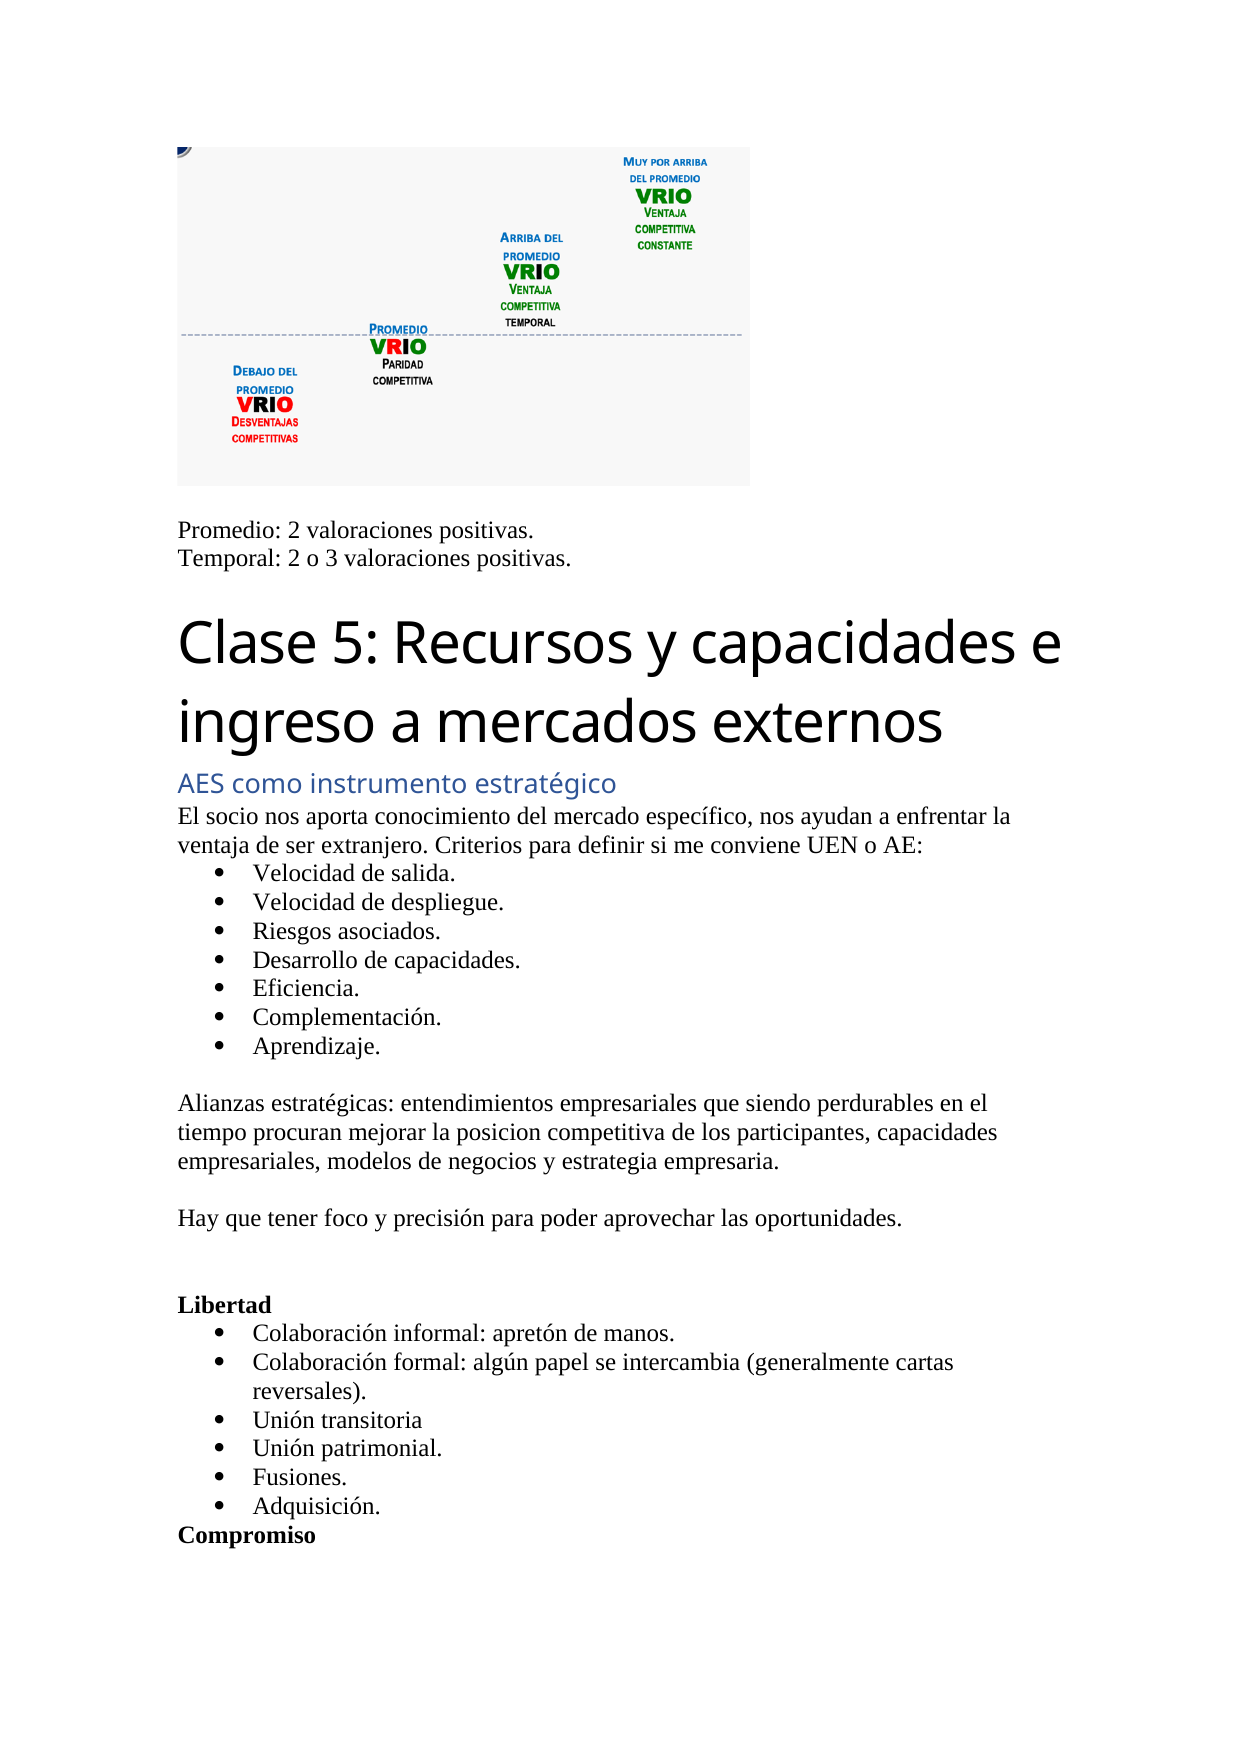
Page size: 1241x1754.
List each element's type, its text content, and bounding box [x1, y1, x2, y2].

picture [177, 147, 750, 486]
list Velocidad de salida. [215, 858, 1063, 887]
subtitle AES como instrumento estratégico [177, 764, 1063, 801]
list Aprendizaje. [215, 1031, 1063, 1060]
list Colaboración informal: apretón de manos. [215, 1318, 1063, 1347]
text Temporal: 2 o 3 valoraciones positivas. [177, 543, 1063, 572]
list Colaboración formal: algún papel se intercambia (generalmente cartas reversales). [215, 1347, 1063, 1405]
text El socio nos aporta conocimiento del mercado específico, nos ayudan a enfrentar la ventaja de ser extranjero. Criterios para definir si me conviene UEN o AE: [177, 801, 1063, 858]
list Eficiencia. [215, 973, 1063, 1002]
title Clase 5: Recursos y capacidades e ingreso a mercados externos [177, 601, 1063, 760]
text Alianzas estratégicas: entendimientos empresariales que siendo perdurables en el tiempo procuran mejorar la posicion competitiva de los participantes, capacidades empresariales, modelos de negocios y estrategia empresaria. [177, 1088, 1063, 1175]
text Promedio: 2 valoraciones positivas. [177, 515, 1063, 543]
text Libertad [177, 1290, 1063, 1318]
text Compromiso [177, 1520, 1063, 1548]
list Riesgos asociados. [215, 916, 1063, 945]
list Fusiones. [215, 1462, 1063, 1491]
list Adquisición. [215, 1491, 1063, 1520]
text Hay que tener foco y precisión para poder aprovechar las oportunidades. [177, 1203, 1063, 1232]
list Velocidad de despliegue. [215, 887, 1063, 916]
list Desarrollo de capacidades. [215, 945, 1063, 973]
list Unión transitoria [215, 1405, 1063, 1433]
list Complementación. [215, 1002, 1063, 1031]
list Unión patrimonial. [215, 1433, 1063, 1462]
